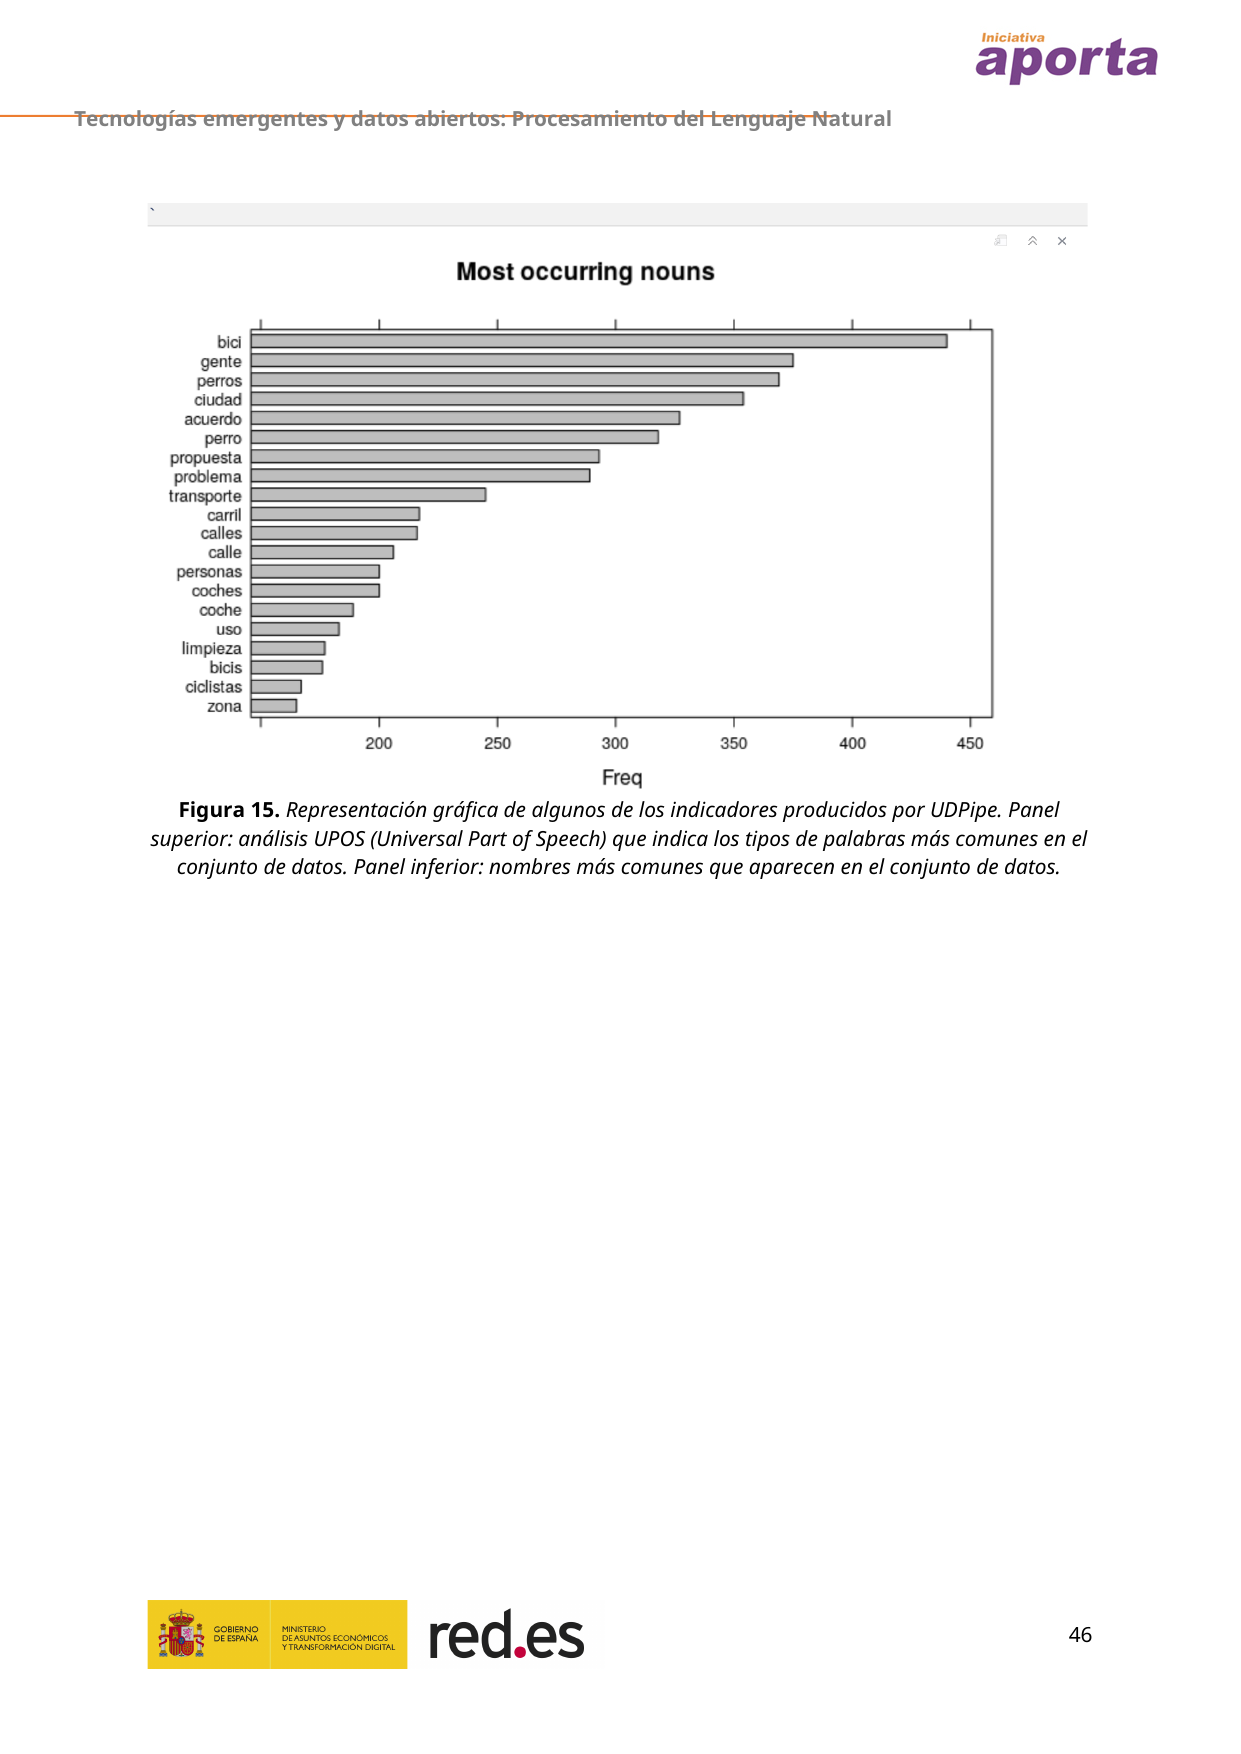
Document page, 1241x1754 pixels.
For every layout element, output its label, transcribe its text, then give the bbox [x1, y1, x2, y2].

text Figura 15. Representación gráfica de algunos de los indicadores producidos por UDPipe. Panel superior: análisis UPOS (Universal Part of Speech) que indica los tipos de palabras más comunes en el conjunto de datos. Panel inferior: nombres más comunes que aparecen en el conjunto de datos. [148, 796, 1093, 881]
picture [972, 26, 1160, 88]
picture [147, 1600, 605, 1669]
picture [147, 203, 1088, 796]
